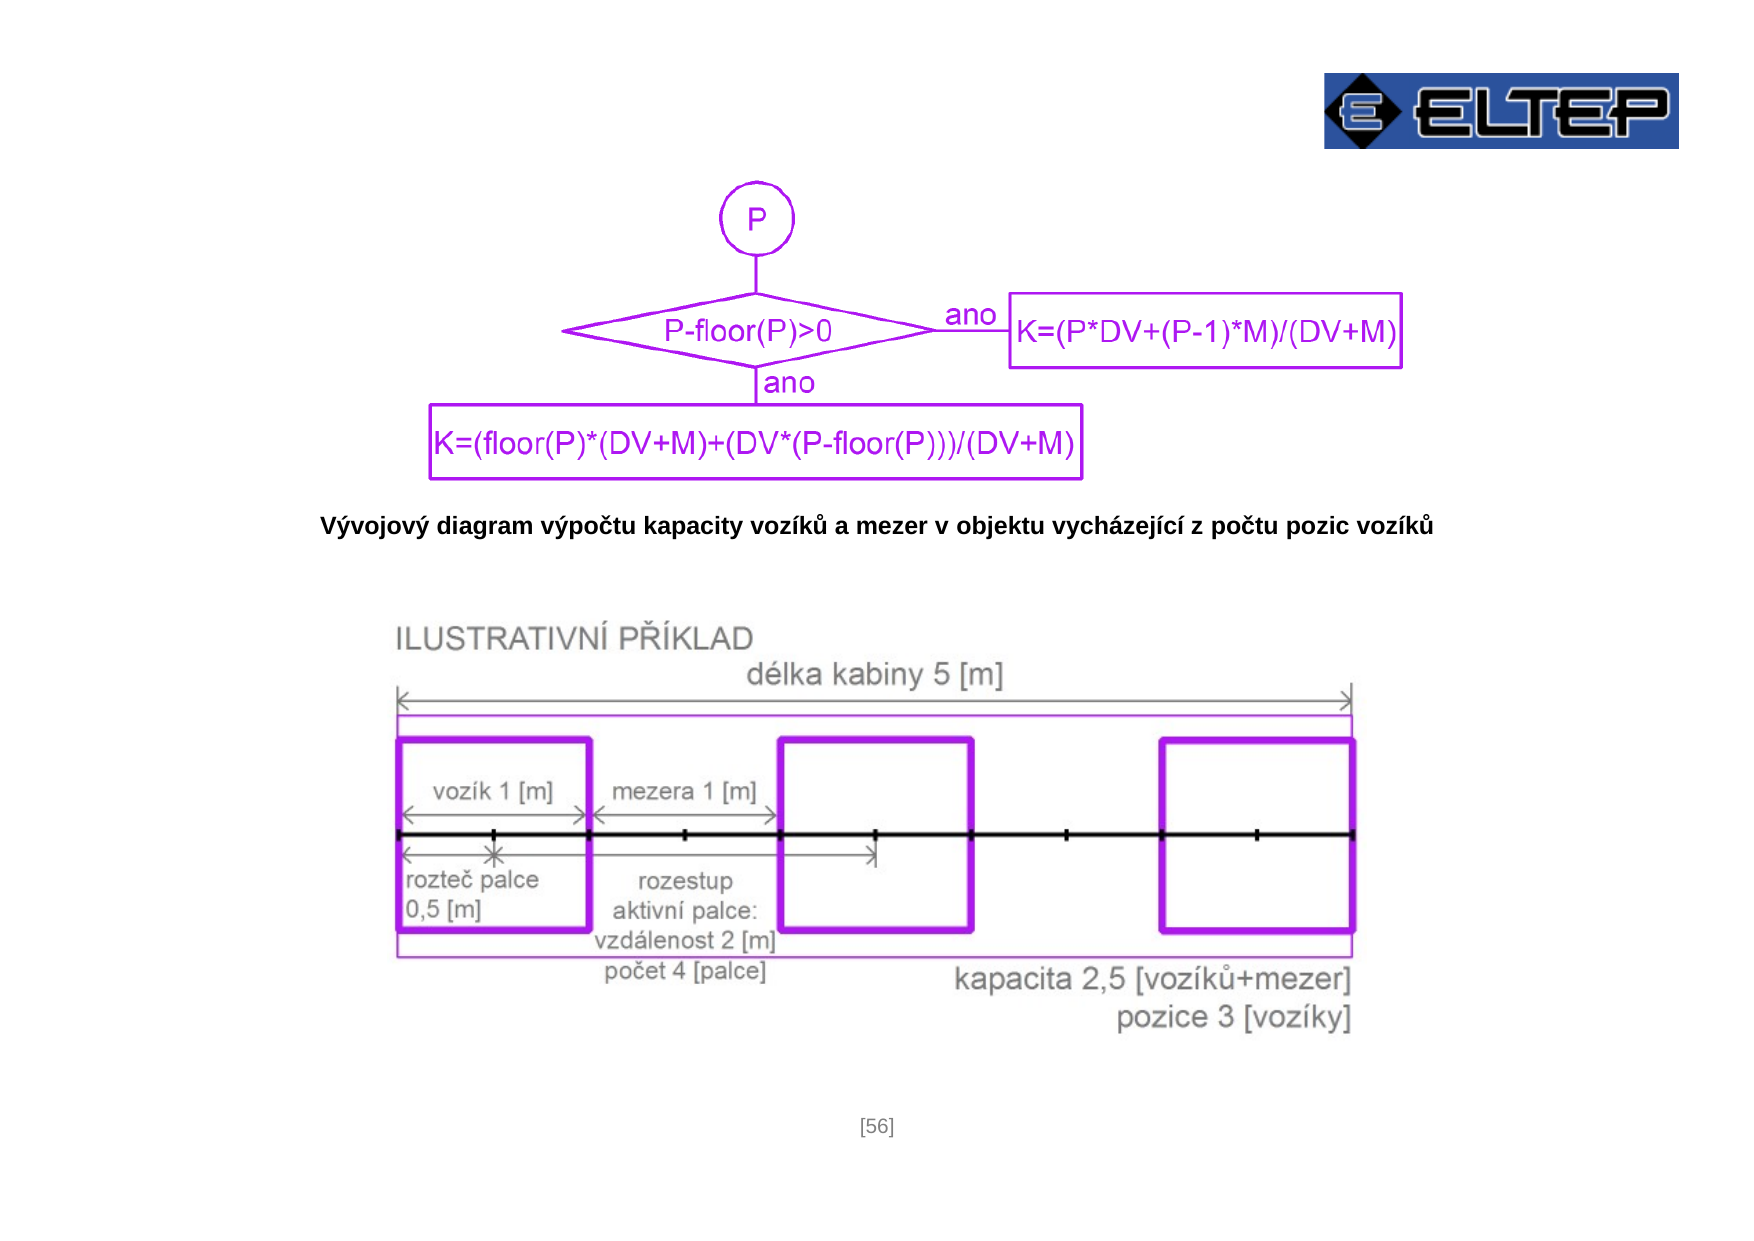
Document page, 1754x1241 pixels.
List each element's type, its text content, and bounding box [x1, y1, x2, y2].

picture [424, 176, 1405, 486]
text Vývojový diagram výpočtu kapacity vozíků a mezer v objektu vycházející z počtu pozic vozíků [75, 511, 1679, 539]
picture [387, 618, 1367, 1042]
picture [1324, 73, 1679, 149]
